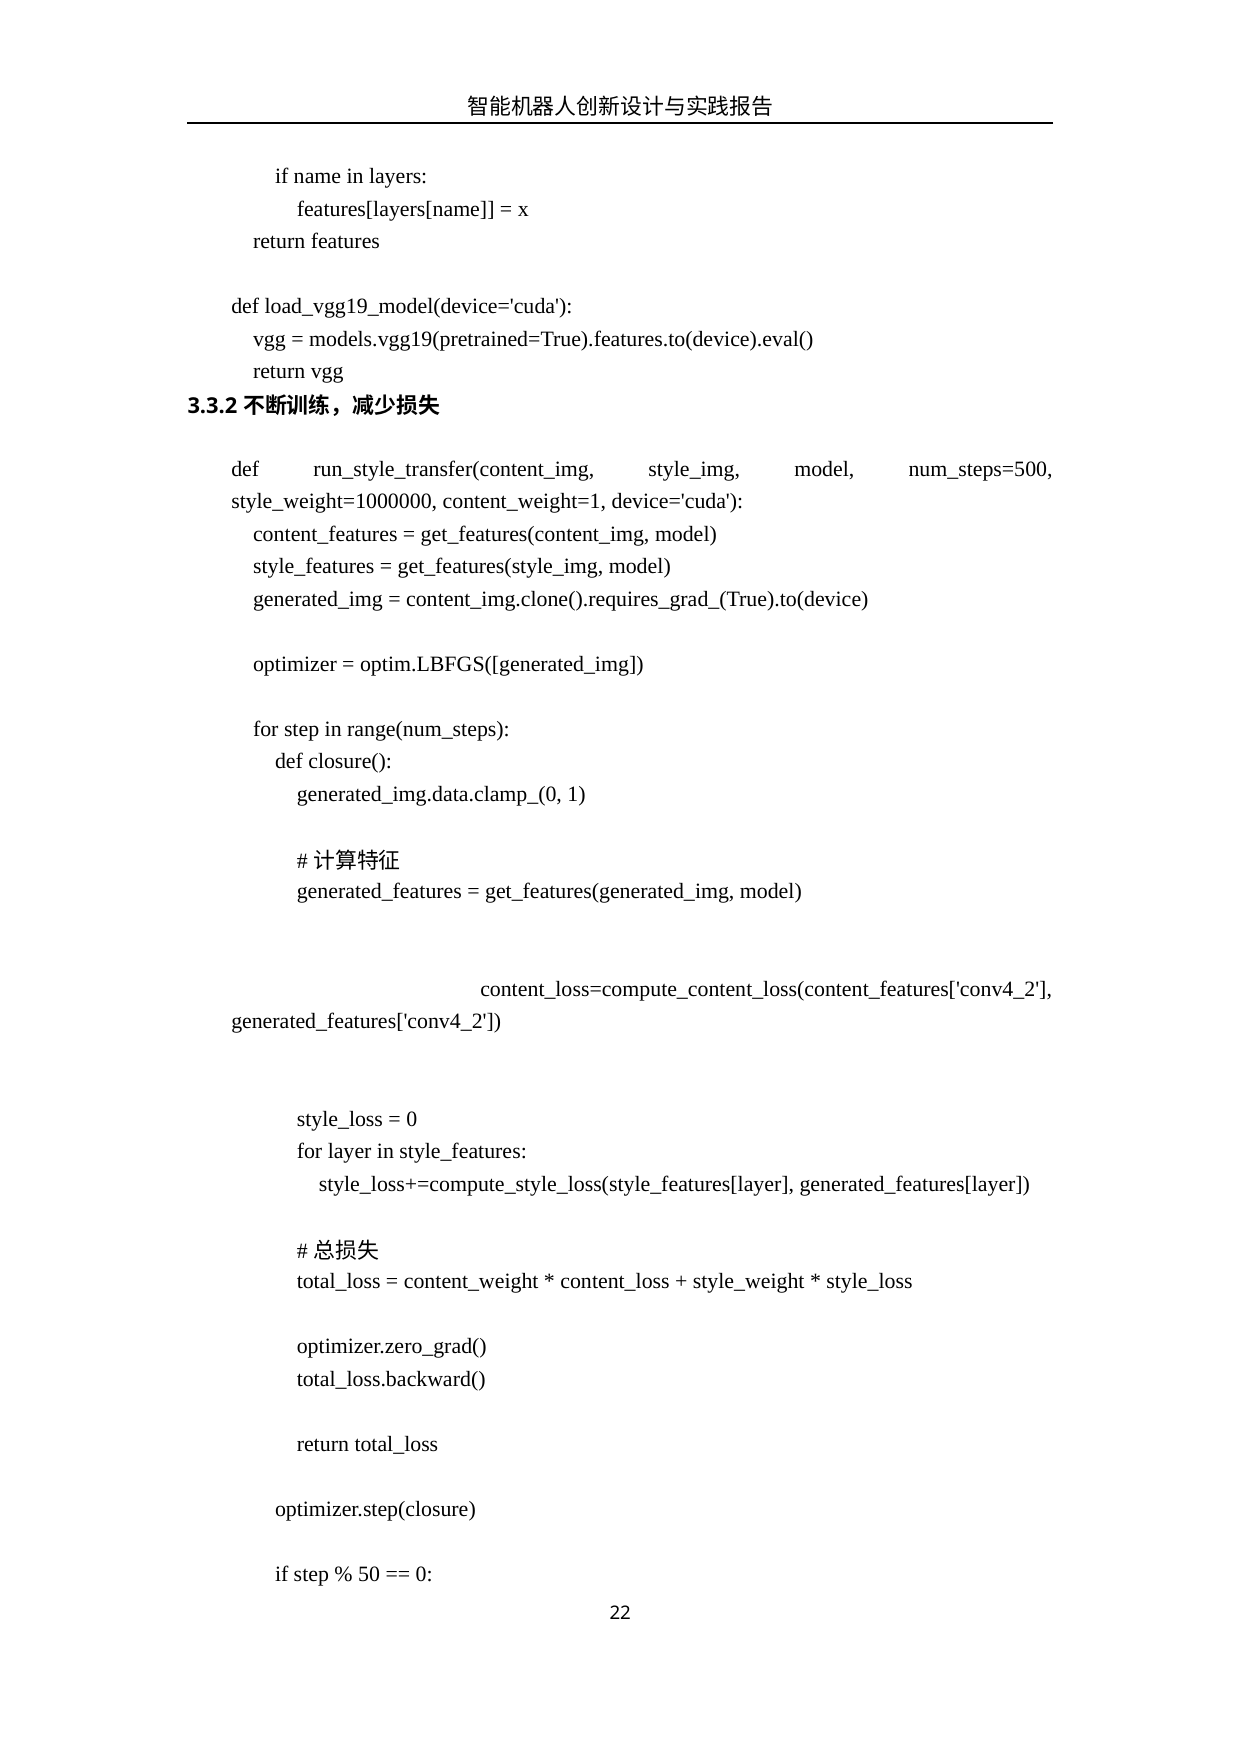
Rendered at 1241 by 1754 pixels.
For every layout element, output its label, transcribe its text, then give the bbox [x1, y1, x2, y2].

text generated_features = get_features(generated_img, model) [231, 875, 1053, 907]
text generated_img = content_img.clone().requires_grad_(True).to(device) [231, 582, 1053, 615]
text return vgg [231, 355, 1053, 387]
text content_features = get_features(content_img, model) [231, 517, 1053, 550]
text content_loss=compute_content_loss(content_features['conv4_2'], generated_features['conv4_2']) [231, 972, 1053, 1037]
text if name in layers: [231, 160, 1053, 192]
text def closure(): [231, 745, 1053, 777]
text total_loss = content_weight * content_loss + style_weight * style_loss [231, 1265, 1053, 1297]
text def load_vgg19_model(device='cuda'): [231, 290, 1053, 322]
text optimizer.zero_grad() [231, 1330, 1053, 1362]
text # 总损失 [231, 1232, 1053, 1265]
text for step in range(num_steps): [231, 712, 1053, 745]
text for layer in style_features: [231, 1135, 1053, 1167]
text # 计算特征 [231, 842, 1053, 875]
text vgg = models.vgg19(pretrained=True).features.to(device).eval() [231, 322, 1053, 355]
text return features [231, 225, 1053, 257]
text optimizer.step(closure) [231, 1492, 1053, 1525]
text style_loss = 0 [231, 1102, 1053, 1135]
text generated_img.data.clamp_(0, 1) [231, 777, 1053, 810]
text optimizer = optim.LBFGS([generated_img]) [231, 647, 1053, 680]
text 3.3.2 不断训练，减少损失 [187, 387, 1053, 420]
text if step % 50 == 0: [231, 1557, 1053, 1590]
text return total_loss [231, 1427, 1053, 1460]
text style_loss+=compute_style_loss(style_features[layer], generated_features[layer]) [231, 1167, 1053, 1200]
text features[layers[name]] = x [231, 192, 1053, 225]
text def run_style_transfer(content_img, style_img, model, num_steps=500, style_weight=1000000, content_weight=1, device='cuda'): [231, 452, 1053, 517]
text style_features = get_features(style_img, model) [231, 550, 1053, 582]
text total_loss.backward() [231, 1362, 1053, 1395]
